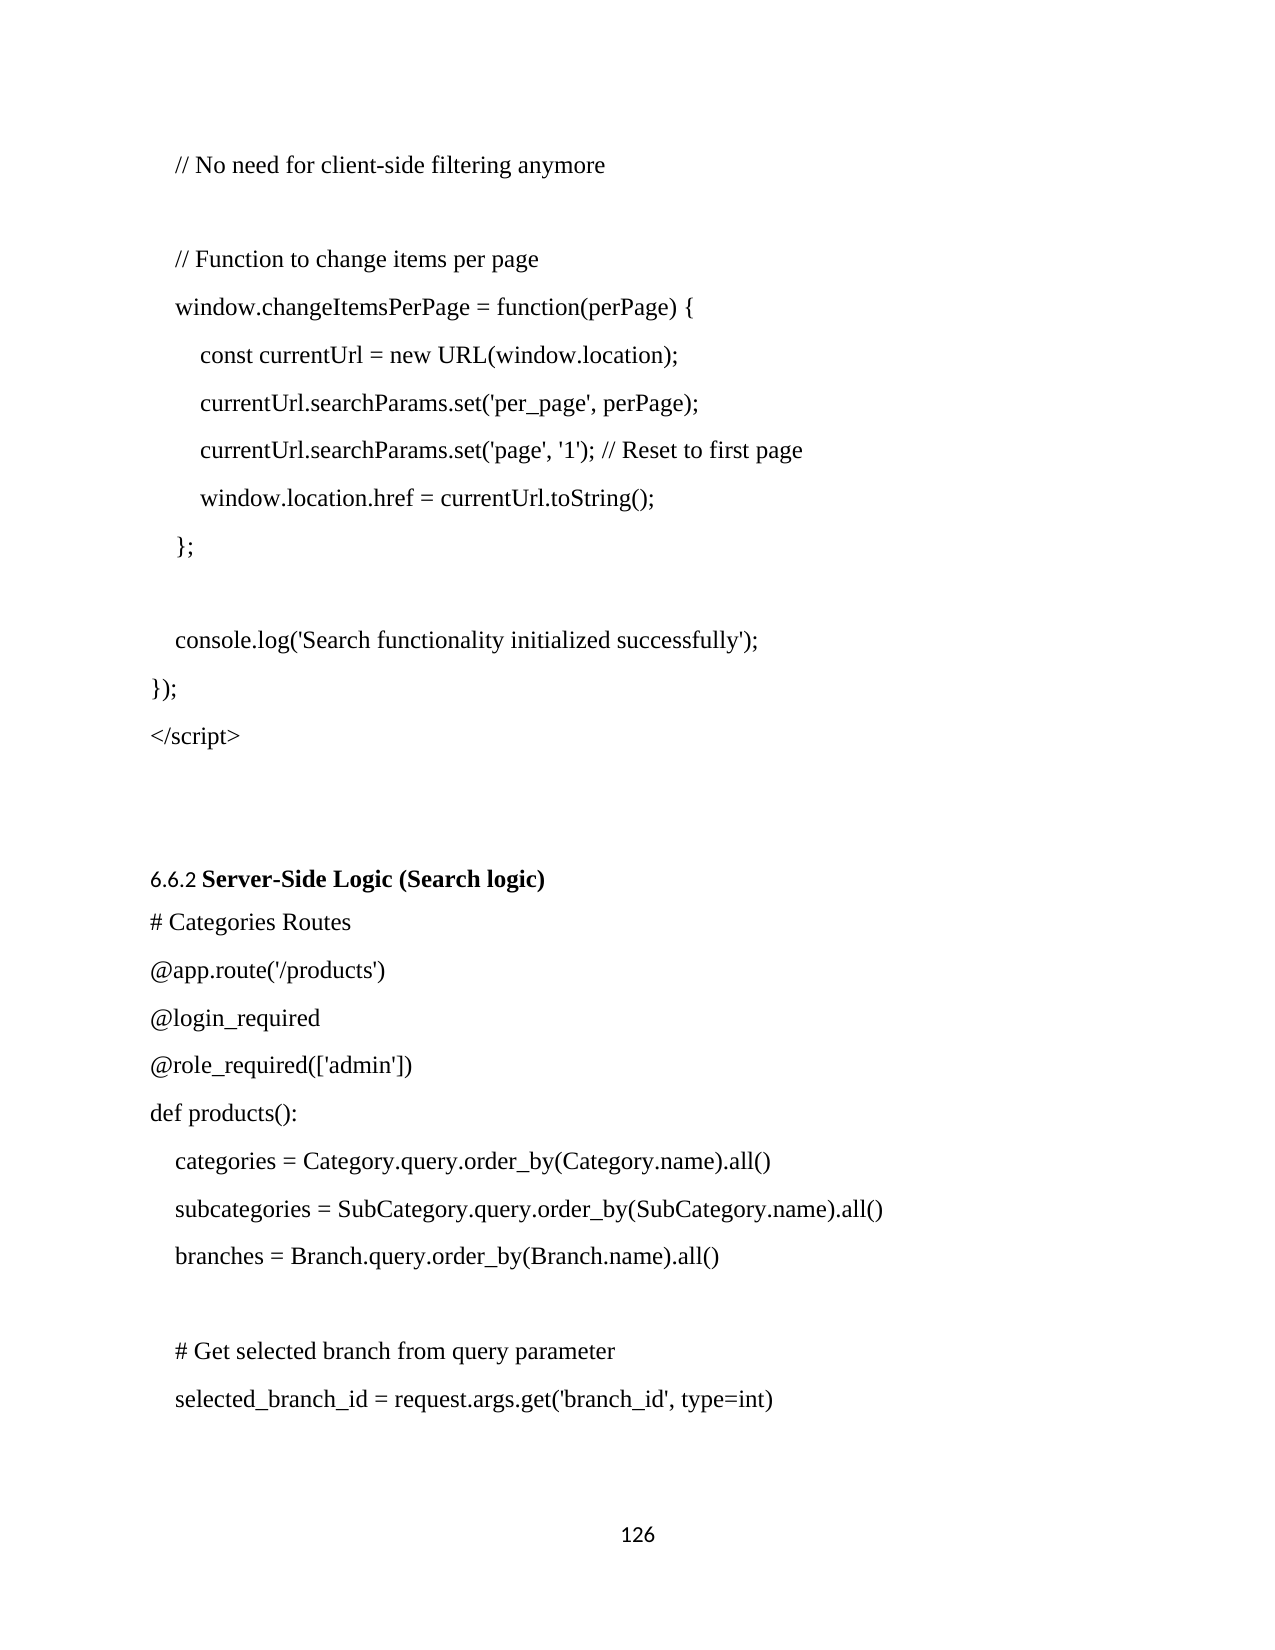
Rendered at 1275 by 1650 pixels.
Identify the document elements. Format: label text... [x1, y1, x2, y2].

text </script> [150, 721, 1125, 749]
text @app.route('/products') [150, 955, 1125, 984]
text currentUrl.searchParams.set('page', '1'); // Reset to first page [150, 435, 1125, 464]
subtitle Server-Side Logic (Search logic) [150, 864, 1125, 893]
text }); [150, 673, 1125, 702]
text subcategories = SubCategory.query.order_by(SubCategory.name).all() [150, 1194, 1125, 1222]
text // No need for client-side filtering anymore [150, 150, 1125, 179]
text window.changeItemsPerPage = function(perPage) { [150, 292, 1125, 321]
text }; [150, 531, 1125, 559]
text currentUrl.searchParams.set('per_page', perPage); [150, 388, 1125, 416]
text # Categories Routes [150, 907, 1125, 936]
text window.location.href = currentUrl.toString(); [150, 483, 1125, 512]
text const currentUrl = new URL(window.location); [150, 340, 1125, 369]
text // Function to change items per page [150, 244, 1125, 273]
text @login_required [150, 1003, 1125, 1032]
text console.log('Search functionality initialized successfully'); [150, 625, 1125, 654]
text branches = Branch.query.order_by(Branch.name).all() [150, 1241, 1125, 1270]
text selected_branch_id = request.args.get('branch_id', type=int) [150, 1384, 1125, 1412]
text def products(): [150, 1098, 1125, 1127]
text # Get selected branch from query parameter [150, 1336, 1125, 1365]
text @role_required(['admin']) [150, 1051, 1125, 1079]
text categories = Category.query.order_by(Category.name).all() [150, 1146, 1125, 1175]
